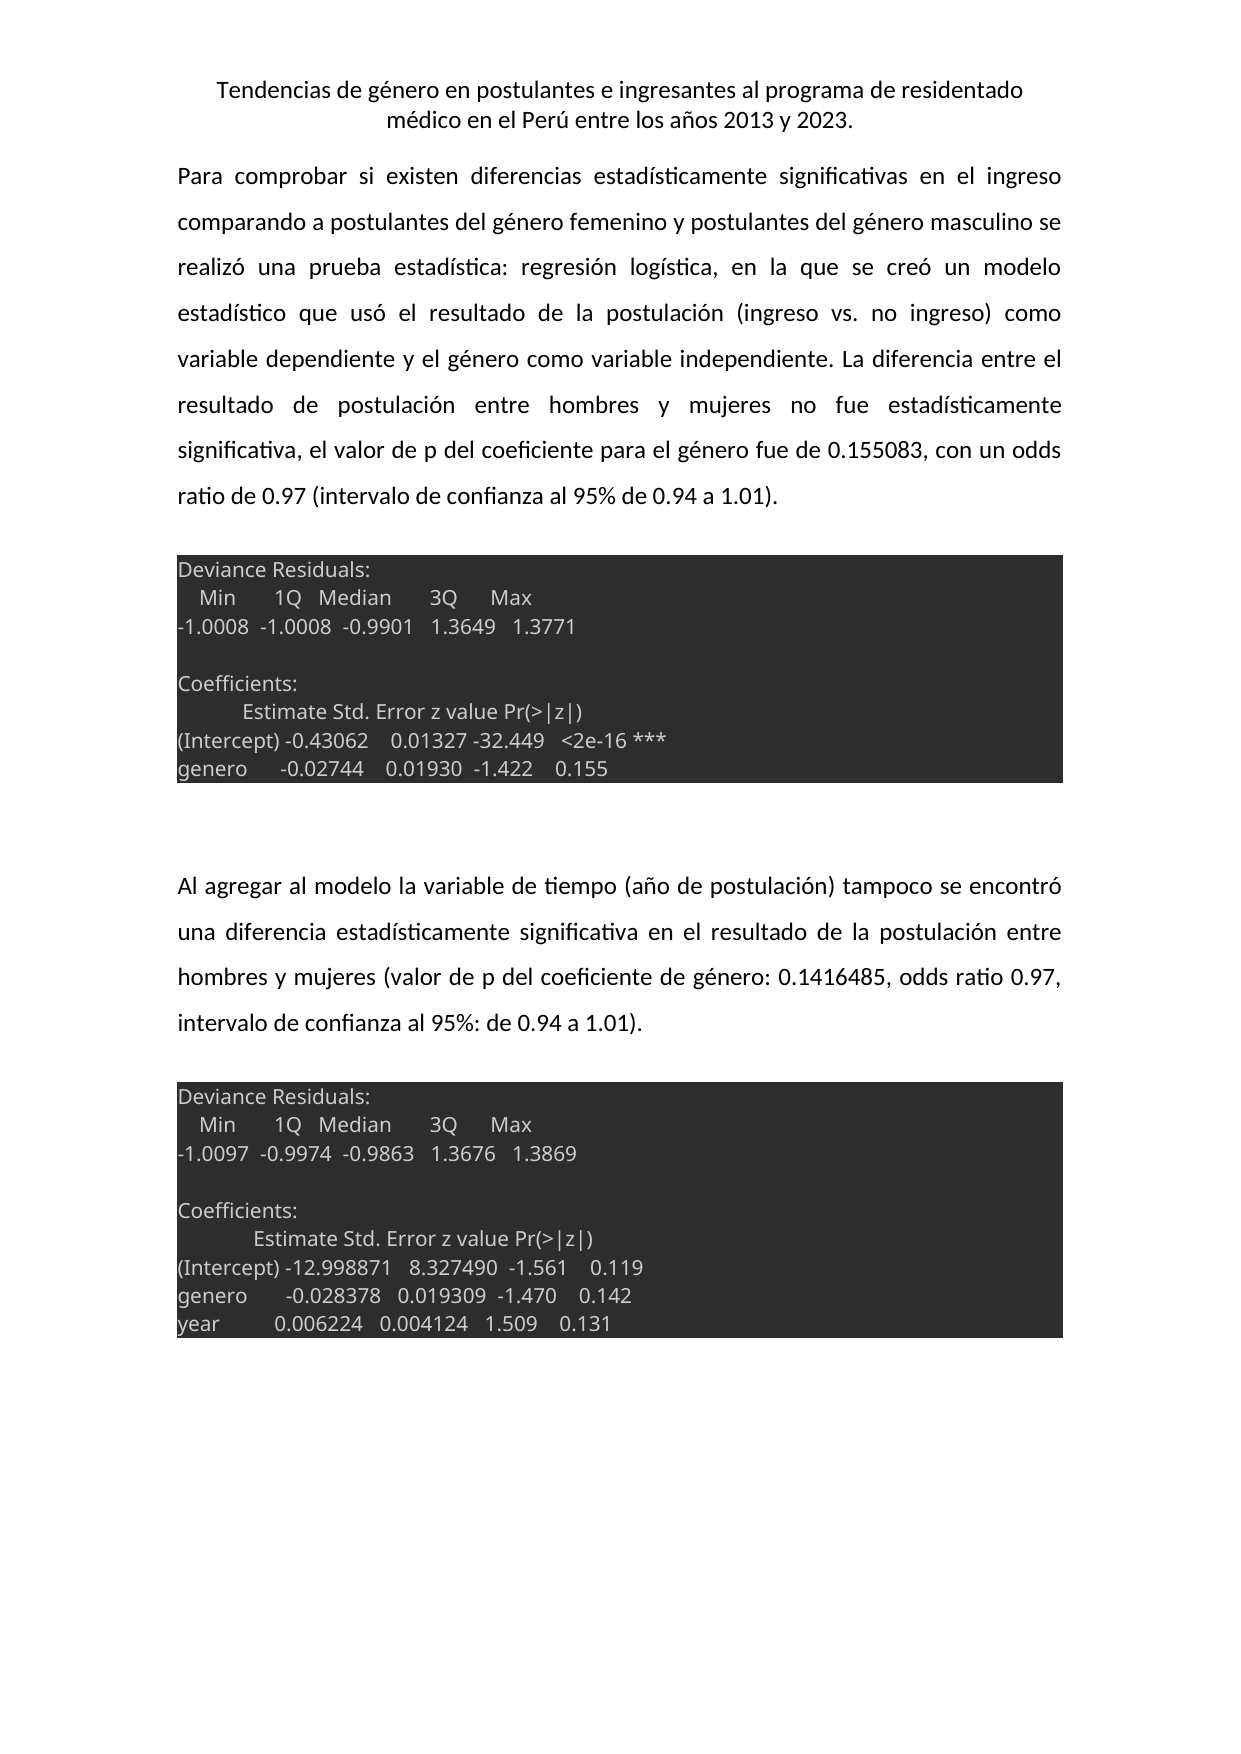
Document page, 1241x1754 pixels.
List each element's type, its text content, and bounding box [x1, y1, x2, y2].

text -1.0097 -0.9974 -0.9863 1.3676 1.3869 [177, 1139, 1063, 1167]
text Coefficients: [177, 669, 1063, 697]
text -1.0008 -1.0008 -0.9901 1.3649 1.3771 [177, 612, 1063, 640]
text Deviance Residuals: [177, 1082, 1063, 1111]
text (Intercept) -12.998871 8.327490 -1.561 0.119 [177, 1253, 1063, 1281]
text Estimate Std. Error z value Pr(>|z|) [177, 697, 1063, 726]
text Min 1Q Median 3Q Max [177, 583, 1063, 612]
text Para comprobar si existen diferencias estadísticamente significativas en el ingreso comparando a postulantes del género femenino y postulantes del género masculino se realizó una prueba estadística: regresión logística, en la que se creó un modelo estadístico que usó el resultado de la postulación (ingreso vs. no ingreso) como variable dependiente y el género como variable independiente. La diferencia entre el resultado de postulación entre hombres y mujeres no fue estadísticamente significativa, el valor de p del coeficiente para el género fue de 0.155083, con un odds ratio de 0.97 (intervalo de confianza al 95% de 0.94 a 1.01). [177, 160, 1063, 511]
text Al agregar al modelo la variable de tiempo (año de postulación) tampoco se encontró una diferencia estadísticamente significativa en el resultado de la postulación entre hombres y mujeres (valor de p del coeficiente de género: 0.1416485, odds ratio 0.97, intervalo de confianza al 95%: de 0.94 a 1.01). [177, 870, 1063, 1038]
text Coefficients: [177, 1196, 1063, 1224]
text year 0.006224 0.004124 1.509 0.131 [177, 1309, 1063, 1338]
text Deviance Residuals: [177, 555, 1063, 583]
text genero -0.028378 0.019309 -1.470 0.142 [177, 1281, 1063, 1309]
text (Intercept) -0.43062 0.01327 -32.449 <2e-16 *** [177, 726, 1063, 754]
text genero -0.02744 0.01930 -1.422 0.155 [177, 754, 1063, 783]
text Min 1Q Median 3Q Max [177, 1111, 1063, 1139]
text Estimate Std. Error z value Pr(>|z|) [177, 1224, 1063, 1253]
